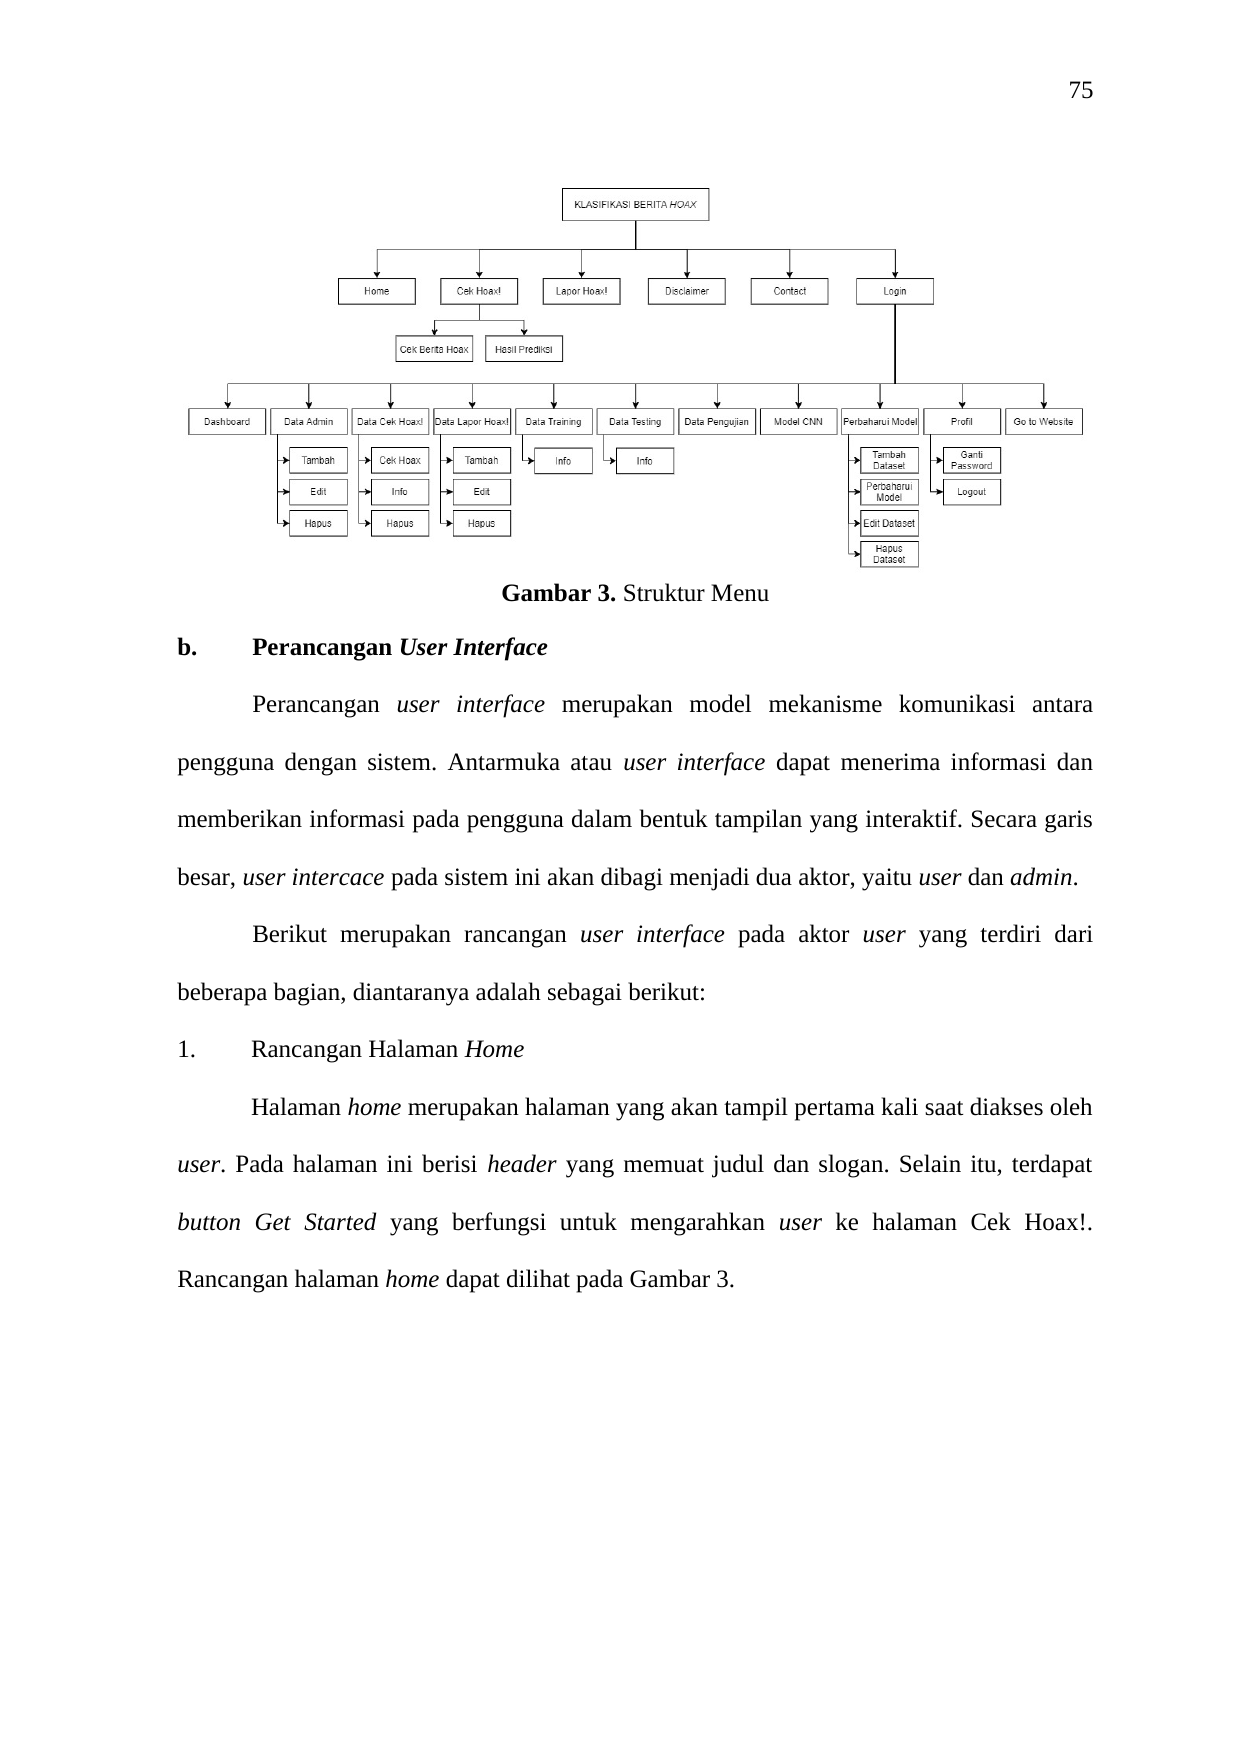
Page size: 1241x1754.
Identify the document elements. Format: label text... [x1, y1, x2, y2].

list Berikut merupakan rancangan user interface pada aktor user yang terdiri dari beberapa bagian, diantaranya adalah sebagai berikut: [177, 919, 1093, 1006]
list Perancangan User Interface [177, 632, 1093, 661]
picture [177, 177, 1094, 579]
list Rancangan Halaman Home [177, 1034, 1093, 1063]
list Halaman home merupakan halaman yang akan tampil pertama kali saat diakses oleh user. Pada halaman ini berisi header yang memuat judul dan slogan. Selain itu, terdapat button Get Started yang berfungsi untuk mengarahkan user ke halaman Cek Hoax!. Rancangan halaman home dapat dilihat pada Gambar 3. [177, 1092, 1093, 1293]
list Perancangan user interface merupakan model mekanisme komunikasi antara pengguna dengan sistem. Antarmuka atau user interface dapat menerima informasi dan memberikan informasi pada pengguna dalam bentuk tampilan yang interaktif. Secara garis besar, user intercace pada sistem ini akan dibagi menjadi dua aktor, yaitu user dan admin. [177, 689, 1093, 891]
text Gambar 3. Struktur Menu [177, 579, 1093, 607]
